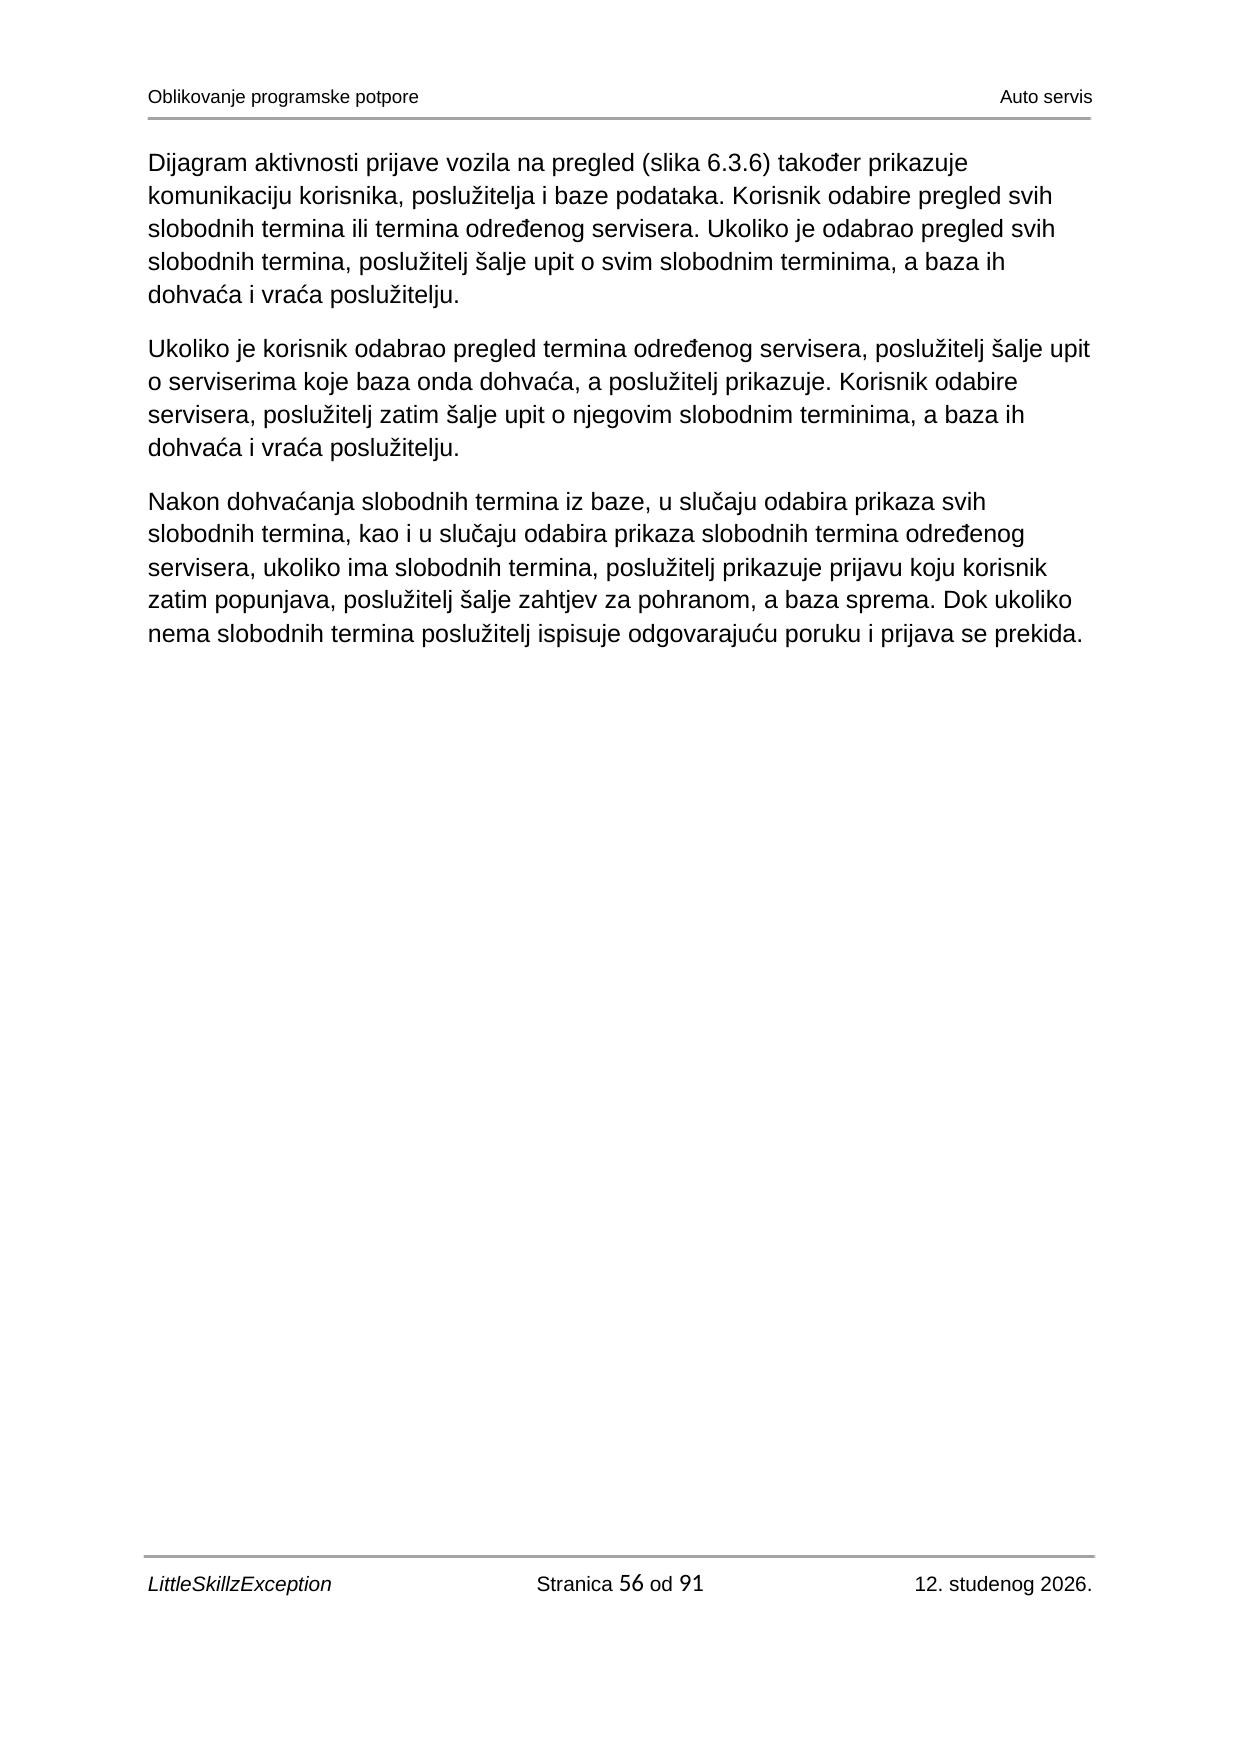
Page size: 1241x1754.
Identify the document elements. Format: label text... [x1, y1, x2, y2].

text Nakon dohvaćanja slobodnih termina iz baze, u slučaju odabira prikaza svih slobodnih termina, kao i u slučaju odabira prikaza slobodnih termina određenog servisera, ukoliko ima slobodnih termina, poslužitelj prikazuje prijavu koju korisnik zatim popunjava, poslužitelj šalje zahtjev za pohranom, a baza sprema. Dok ukoliko nema slobodnih termina poslužitelj ispisuje odgovarajuću poruku i prijava se prekida. [148, 486, 1093, 647]
text Dijagram aktivnosti prijave vozila na pregled (slika 6.3.6) također prikazuje komunikaciju korisnika, poslužitelja i baze podataka. Korisnik odabire pregled svih slobodnih termina ili termina određenog servisera. Ukoliko je odabrao pregled svih slobodnih termina, poslužitelj šalje upit o svim slobodnim terminima, a baza ih dohvaća i vraća poslužitelju. [148, 148, 1093, 308]
text Ukoliko je korisnik odabrao pregled termina određenog servisera, poslužitelj šalje upit o serviserima koje baza onda dohvaća, a poslužitelj prikazuje. Korisnik odabire servisera, poslužitelj zatim šalje upit o njegovim slobodnim terminima, a baza ih dohvaća i vraća poslužitelju. [148, 333, 1093, 461]
